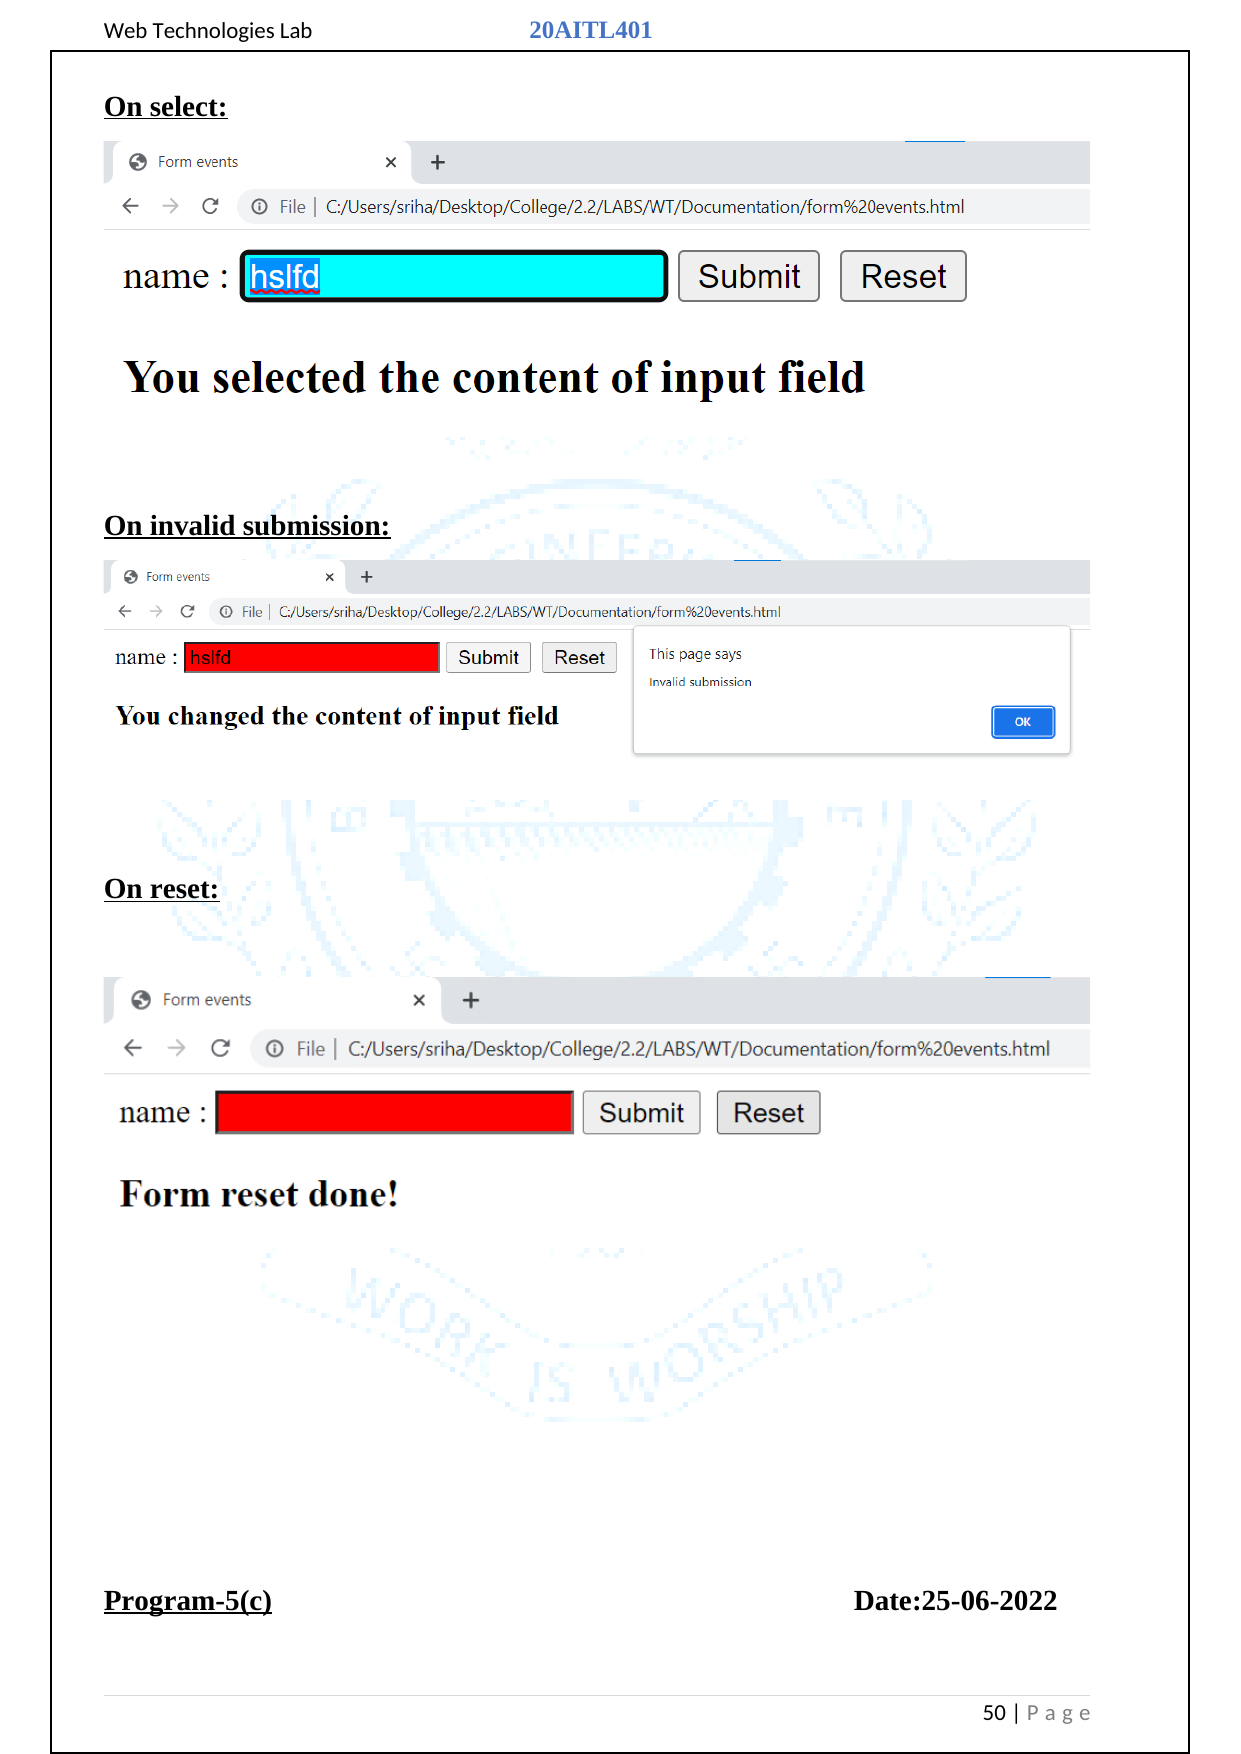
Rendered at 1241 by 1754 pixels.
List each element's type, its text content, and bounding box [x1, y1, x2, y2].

text Program-5(c) Date:25-06-2022 [103, 1583, 1090, 1617]
text On select: [74, 89, 1090, 122]
picture [103, 560, 1091, 800]
picture [103, 141, 1091, 437]
text On reset: [74, 872, 1090, 905]
text On invalid submission: [74, 508, 1090, 542]
picture [103, 977, 1091, 1248]
